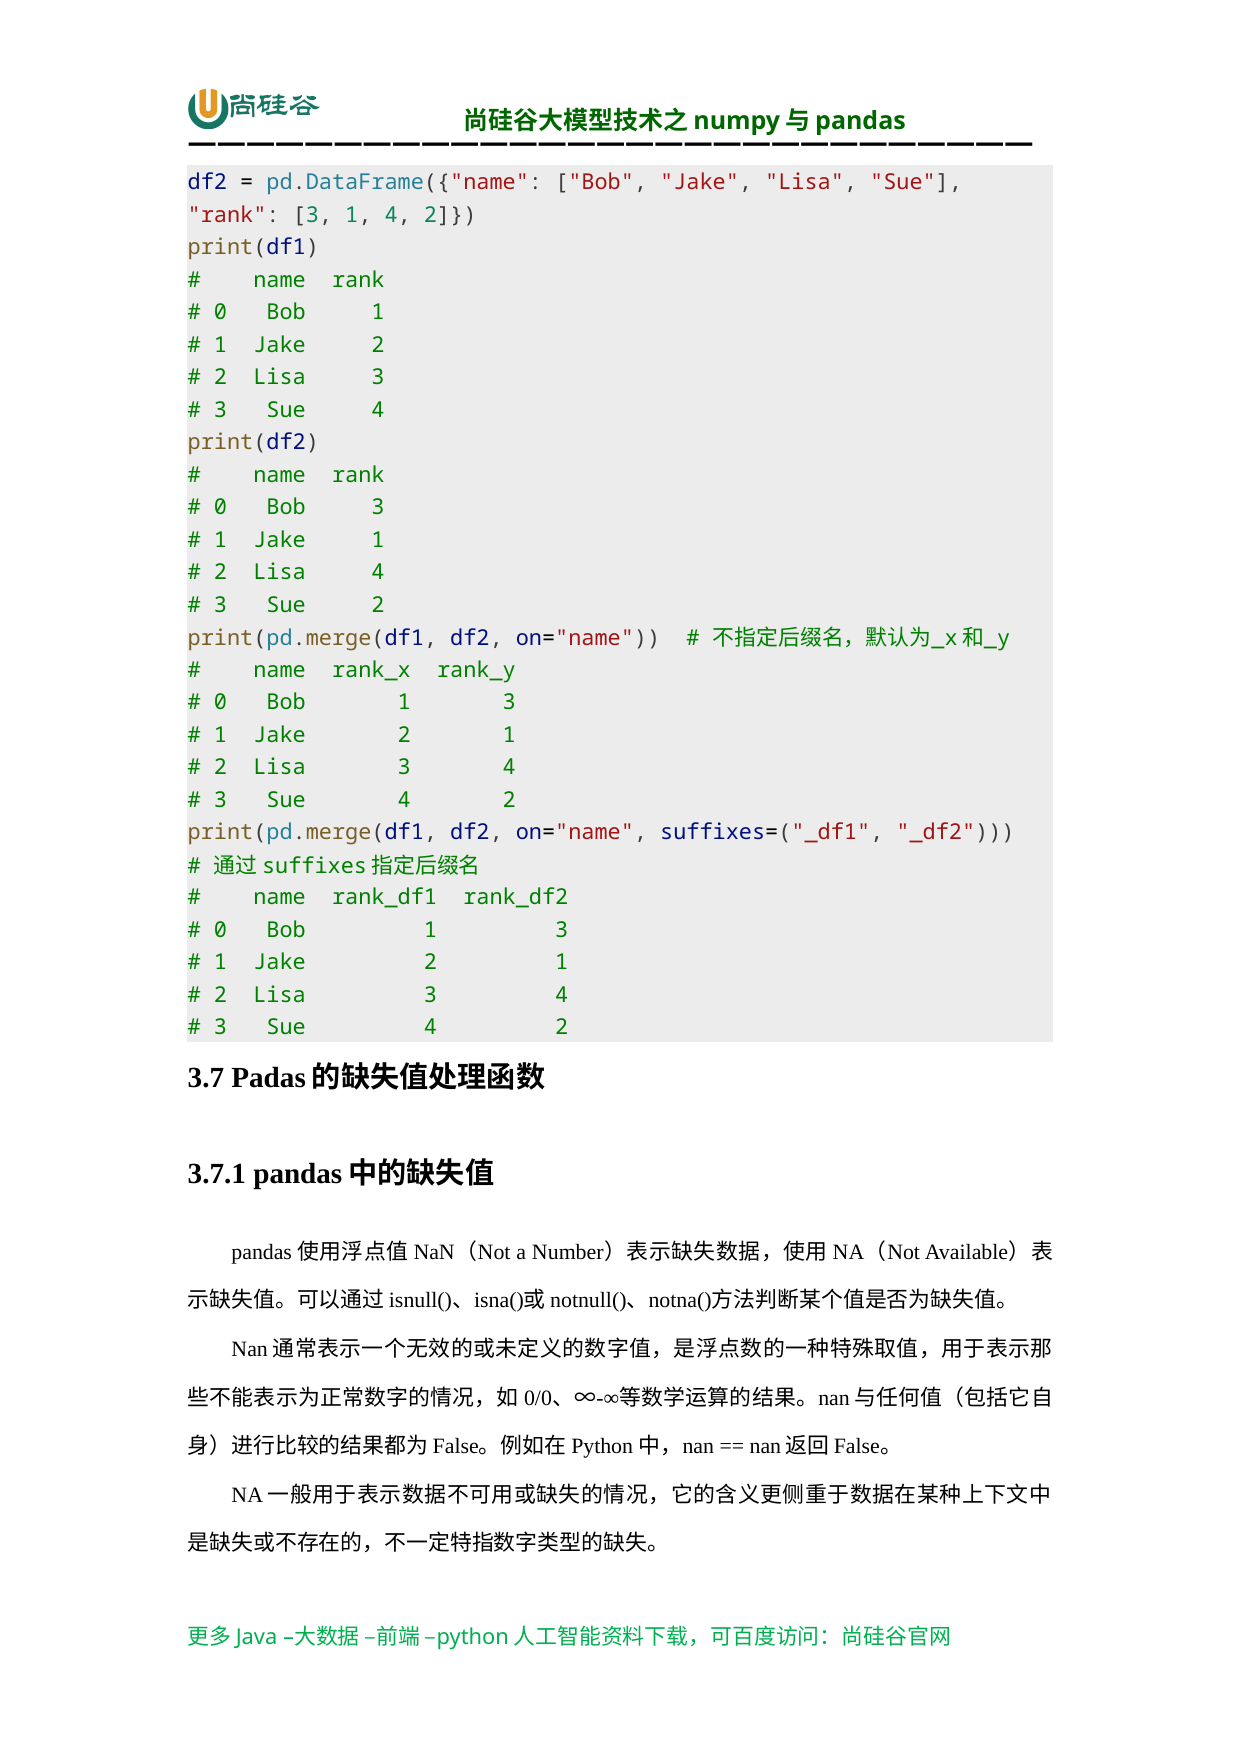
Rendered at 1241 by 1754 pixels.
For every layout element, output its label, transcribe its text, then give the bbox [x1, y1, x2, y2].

text print(df1) [187, 230, 1053, 262]
text # name rank_df1 rank_df2 [187, 880, 1053, 912]
text # 3 Sue 4 [187, 392, 1053, 425]
text NA一般用于表示数据不可用或缺失的情况，它的含义更侧重于数据在某种上下文中是缺失或不存在的，不一定特指数字类型的缺失。 [187, 1476, 1053, 1557]
text Padas的缺失值处理函数 [187, 1042, 1053, 1107]
text # 3 Sue 4 2 [187, 782, 1053, 815]
text # 0 Bob 3 [187, 490, 1053, 522]
text # 2 Lisa 4 [187, 555, 1053, 587]
text # 2 Lisa 3 4 [187, 977, 1053, 1010]
text print(pd.merge(df1, df2, on="name")) # 不指定后缀名，默认为_x和_y [187, 620, 1053, 652]
text # 3 Sue 2 [187, 587, 1053, 620]
text # 3 Sue 4 2 [187, 1010, 1053, 1042]
text # 0 Bob 1 3 [187, 912, 1053, 945]
text # name rank [187, 262, 1053, 295]
text # 2 Lisa 3 4 [187, 750, 1053, 782]
text print(pd.merge(df1, df2, on="name", suffixes=("_df1", "_df2"))) # 通过suffixes指定后缀名 [187, 815, 1053, 880]
text # 2 Lisa 3 [187, 360, 1053, 392]
text df2 = pd.DataFrame({"name": ["Bob", "Jake", "Lisa", "Sue"], "rank": [3, 1, 4, 2]}) [187, 165, 1053, 230]
text # name rank [187, 457, 1053, 490]
text # 0 Bob 1 [187, 295, 1053, 327]
text # name rank_x rank_y [187, 652, 1053, 685]
text print(df2) [187, 425, 1053, 457]
text # 1 Jake 2 1 [187, 945, 1053, 977]
text pandas中的缺失值 [187, 1138, 1053, 1203]
text Nan通常表示一个无效的或未定义的数字值，是浮点数的一种特殊取值，用于表示那些不能表示为正常数字的情况，如 0/0、∞-∞等数学运算的结果。nan与任何值（包括它自身）进行比较的结果都为False。例如在 Python 中，nan == nan返回False。 [187, 1330, 1053, 1460]
text # 1 Jake 2 1 [187, 717, 1053, 750]
text # 1 Jake 1 [187, 522, 1053, 555]
text # 1 Jake 2 [187, 327, 1053, 360]
text # 0 Bob 1 3 [187, 685, 1053, 717]
text pandas使用浮点值NaN（Not a Number）表示缺失数据，使用NA（Not Available）表示缺失值。可以通过isnull()、isna()或notnull()、notna()方法判断某个值是否为缺失值。 [187, 1233, 1053, 1314]
picture [187, 88, 321, 130]
